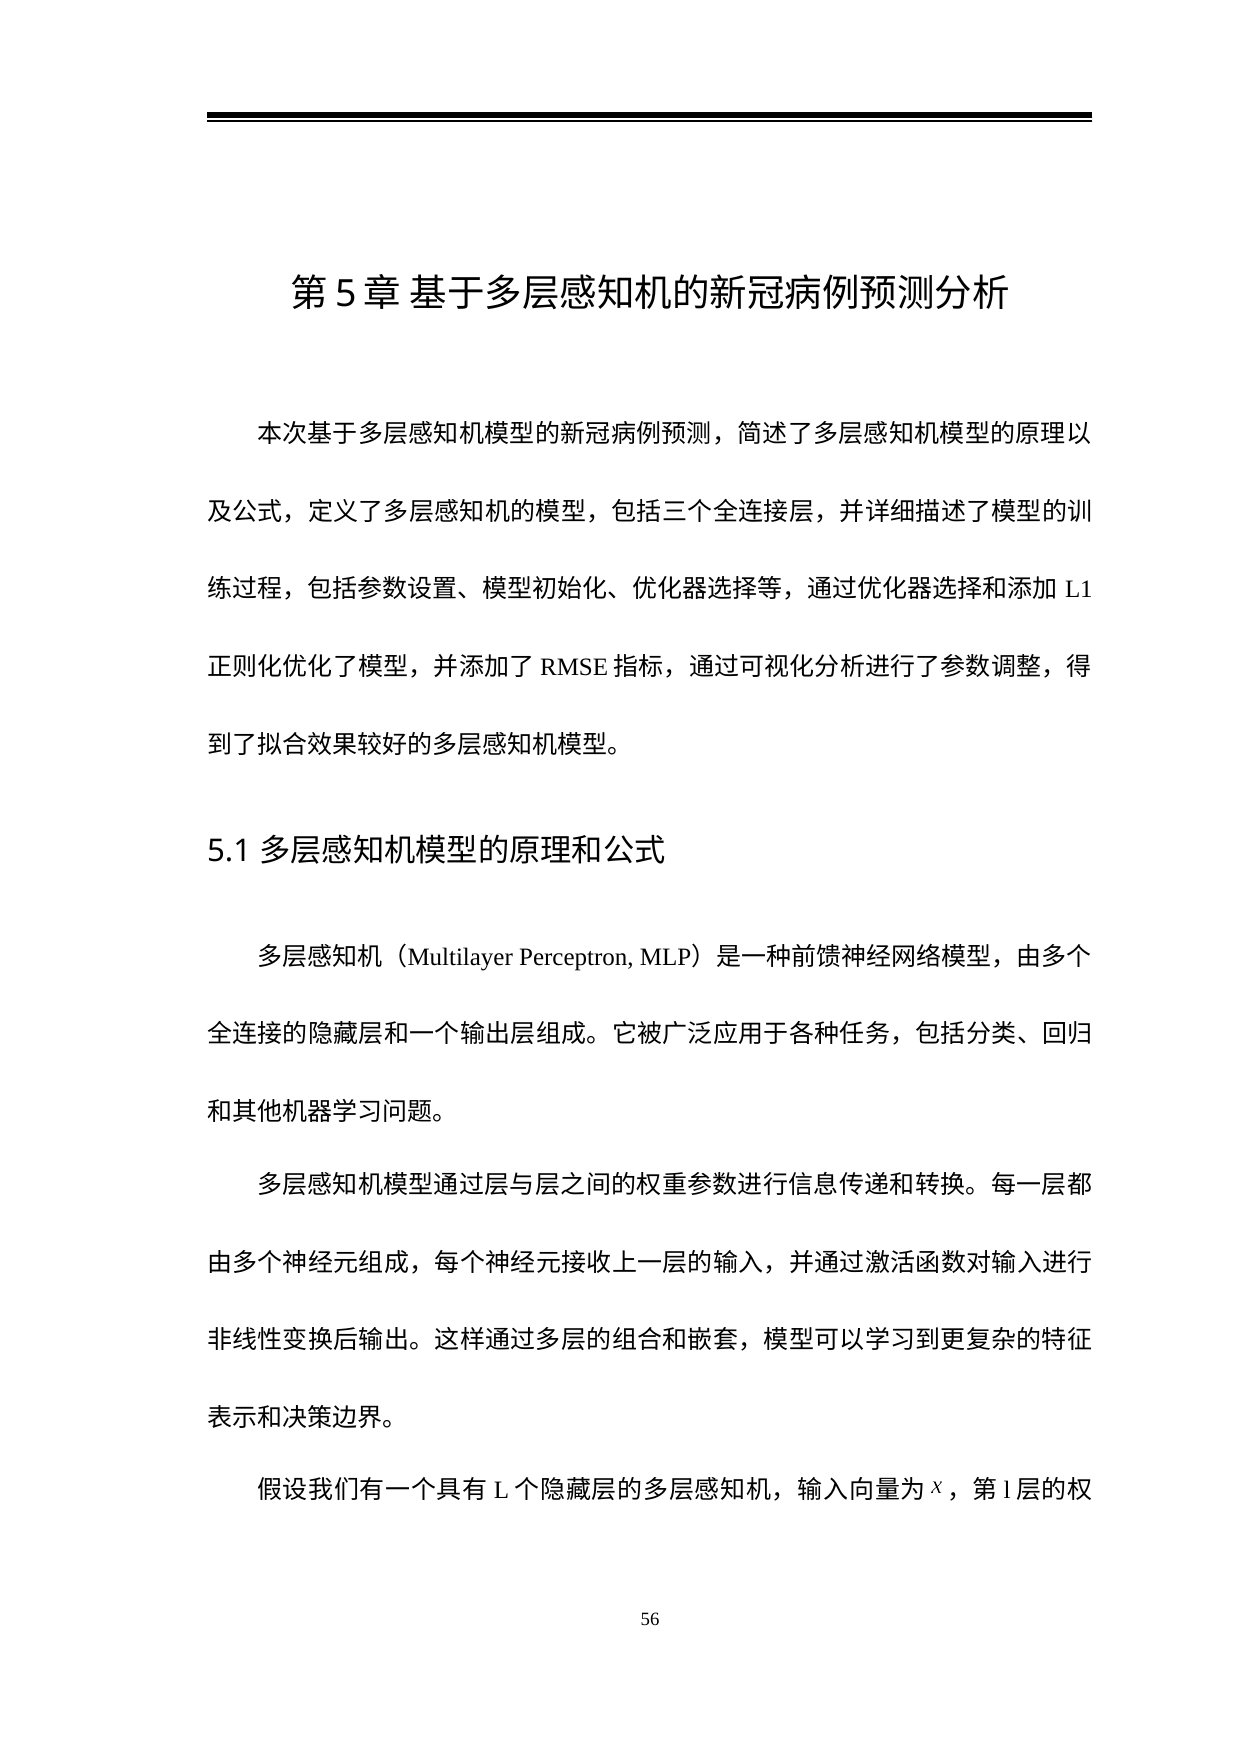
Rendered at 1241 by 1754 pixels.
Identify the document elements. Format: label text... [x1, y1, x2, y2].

text 本次基于多层感知机模型的新冠病例预测，简述了多层感知机模型的原理以及公式，定义了多层感知机的模型，包括三个全连接层，并详细描述了模型的训练过程，包括参数设置、模型初始化、优化器选择等，通过优化器选择和添加L1正则化优化了模型，并添加了RMSE指标，通过可视化分析进行了参数调整，得到了拟合效果较好的多层感知机模型。 [207, 399, 1092, 775]
text 多层感知机（Multilayer Perceptron, MLP）是一种前馈神经网络模型，由多个全连接的隐藏层和一个输出层组成。它被广泛应用于各种任务，包括分类、回归和其他机器学习问题。 [207, 922, 1092, 1142]
subtitle 第5章 基于多层感知机的新冠病例预测分析 [207, 258, 1092, 323]
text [207, 1456, 1092, 1521]
text 多层感知机模型通过层与层之间的权重参数进行信息传递和转换。每一层都由多个神经元组成，每个神经元接收上一层的输入，并通过激活函数对输入进行非线性变换后输出。这样通过多层的组合和嵌套，模型可以学习到更复杂的特征表示和决策边界。 [207, 1150, 1092, 1448]
subtitle 5.1 多层感知机模型的原理和公式 [207, 815, 1092, 880]
